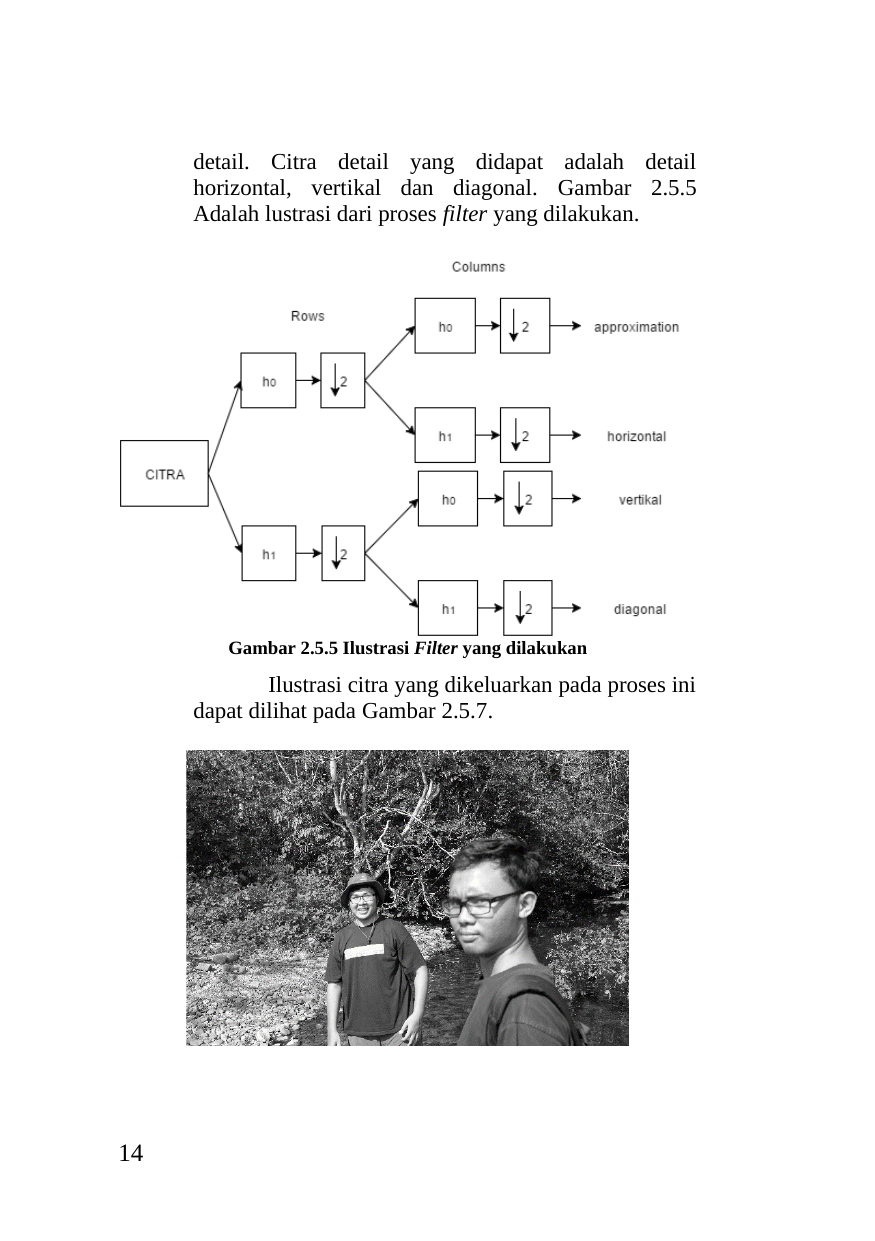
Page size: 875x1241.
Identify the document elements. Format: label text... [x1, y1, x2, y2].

picture [186, 750, 629, 1046]
